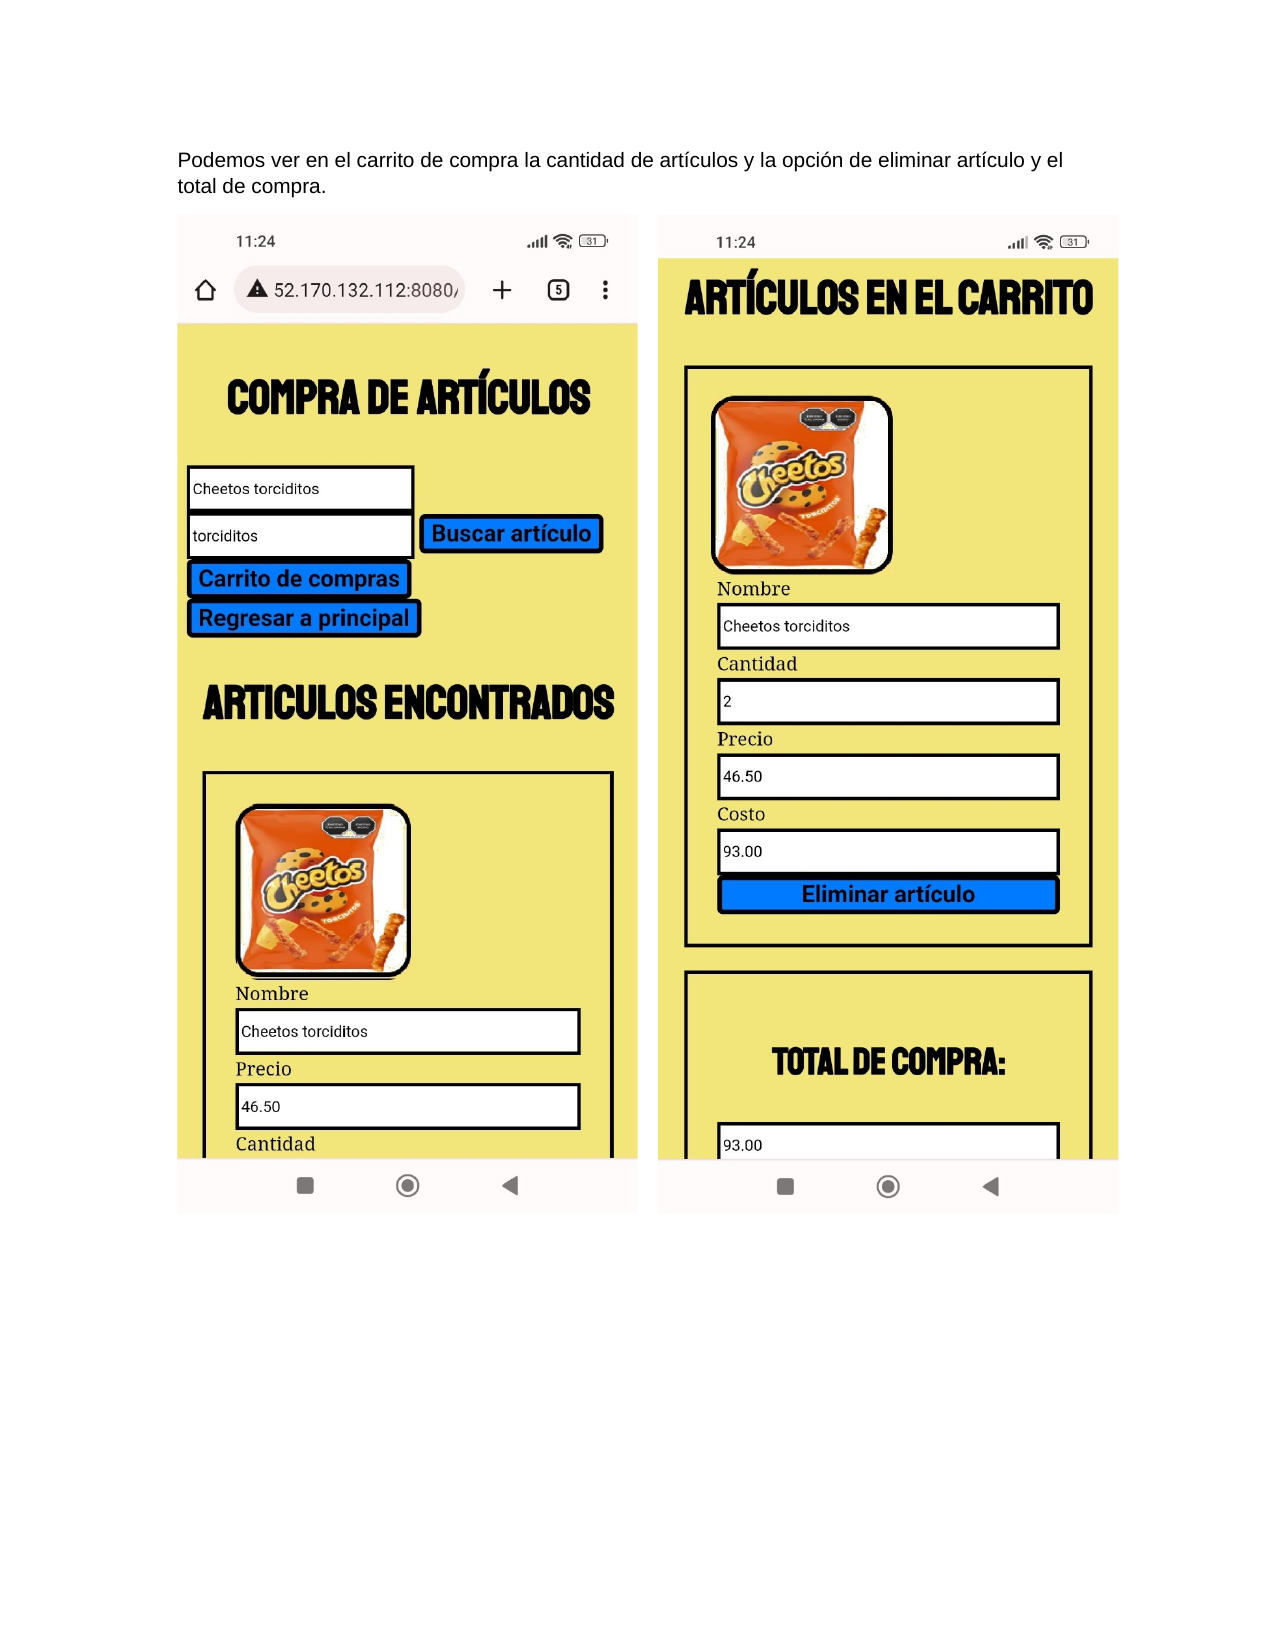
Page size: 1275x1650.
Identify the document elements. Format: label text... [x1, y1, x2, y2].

text Podemos ver en el carrito de compra la cantidad de artículos y la opción de eliminar artículo y el total de compra. [177, 148, 1098, 197]
picture [657, 215, 1119, 1214]
picture [177, 214, 638, 1213]
